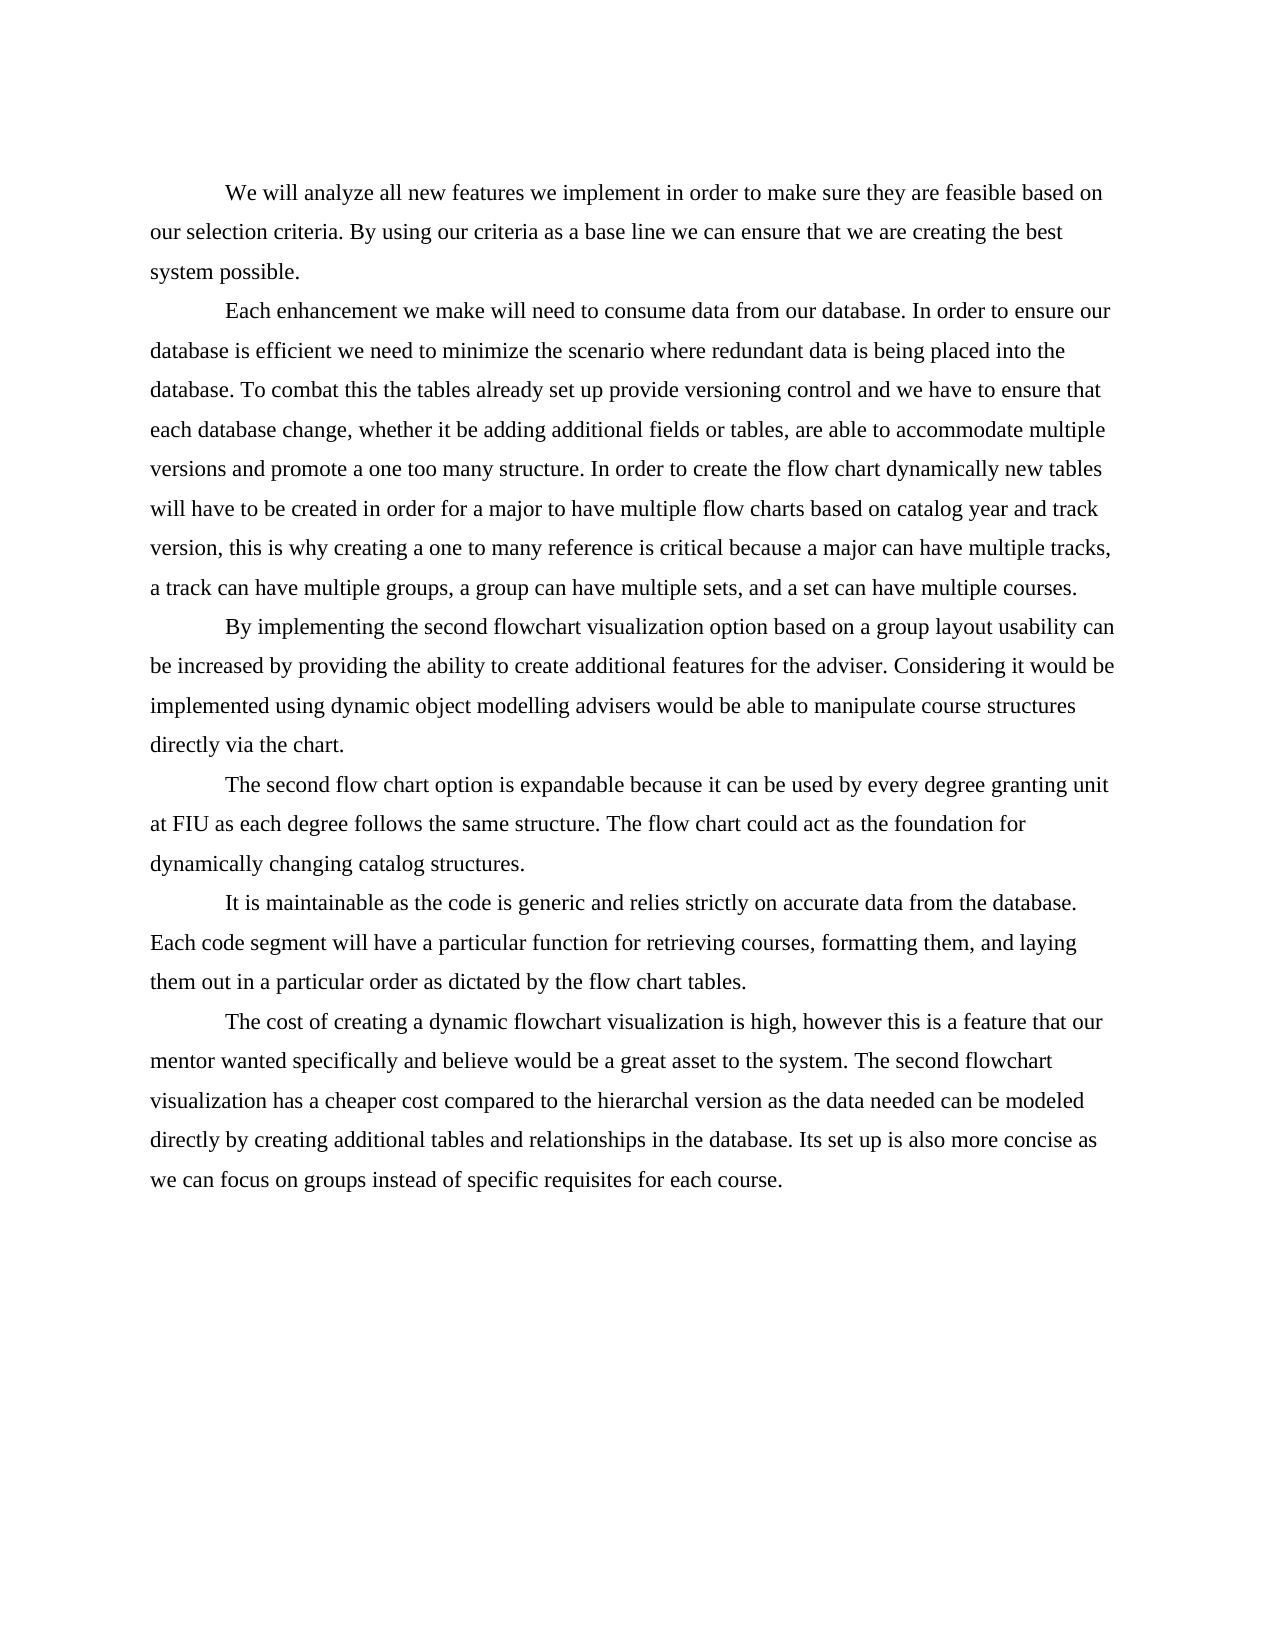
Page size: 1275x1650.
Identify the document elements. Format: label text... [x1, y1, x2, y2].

text The cost of creating a dynamic flowchart visualization is high, however this is a feature that our mentor wanted specifically and believe would be a great asset to the system. The second flowchart visualization has a cheaper cost compared to the hierarchal version as the data needed can be modeled directly by creating additional tables and relationships in the database. Its set up is also more concise as we can focus on groups instead of specific requisites for each course. [150, 1008, 1125, 1192]
text Each enhancement we make will need to consume data from our database. In order to ensure our database is efficient we need to minimize the scenario where redundant data is being placed into the database. To combat this the tables already set up provide versioning control and we have to ensure that each database change, whether it be adding additional fields or tables, are able to accommodate multiple versions and promote a one too many structure. In order to create the flow chart dynamically new tables will have to be created in order for a major to have multiple flow charts based on catalog year and track version, this is why creating a one to many reference is critical because a major can have multiple tracks, a track can have multiple groups, a group can have multiple sets, and a set can have multiple courses. [150, 297, 1125, 600]
text It is maintainable as the code is generic and relies strictly on accurate data from the database. Each code segment will have a particular function for retrieving courses, formatting them, and laying them out in a particular order as dictated by the flow chart tables. [150, 889, 1125, 995]
text The second flow chart option is expandable because it can be used by every degree granting unit at FIU as each degree follows the same structure. The flow chart could act as the foundation for dynamically changing catalog structures. [150, 771, 1125, 876]
text We will analyze all new features we implement in order to make sure they are feasible based on our selection criteria. By using our criteria as a base line we can ensure that we are creating the best system possible. [150, 179, 1125, 284]
text By implementing the second flowchart visualization option based on a group layout usability can be increased by providing the ability to create additional features for the adviser. Considering it would be implemented using dynamic object modelling advisers would be able to manipulate course structures directly via the chart. [150, 613, 1125, 758]
